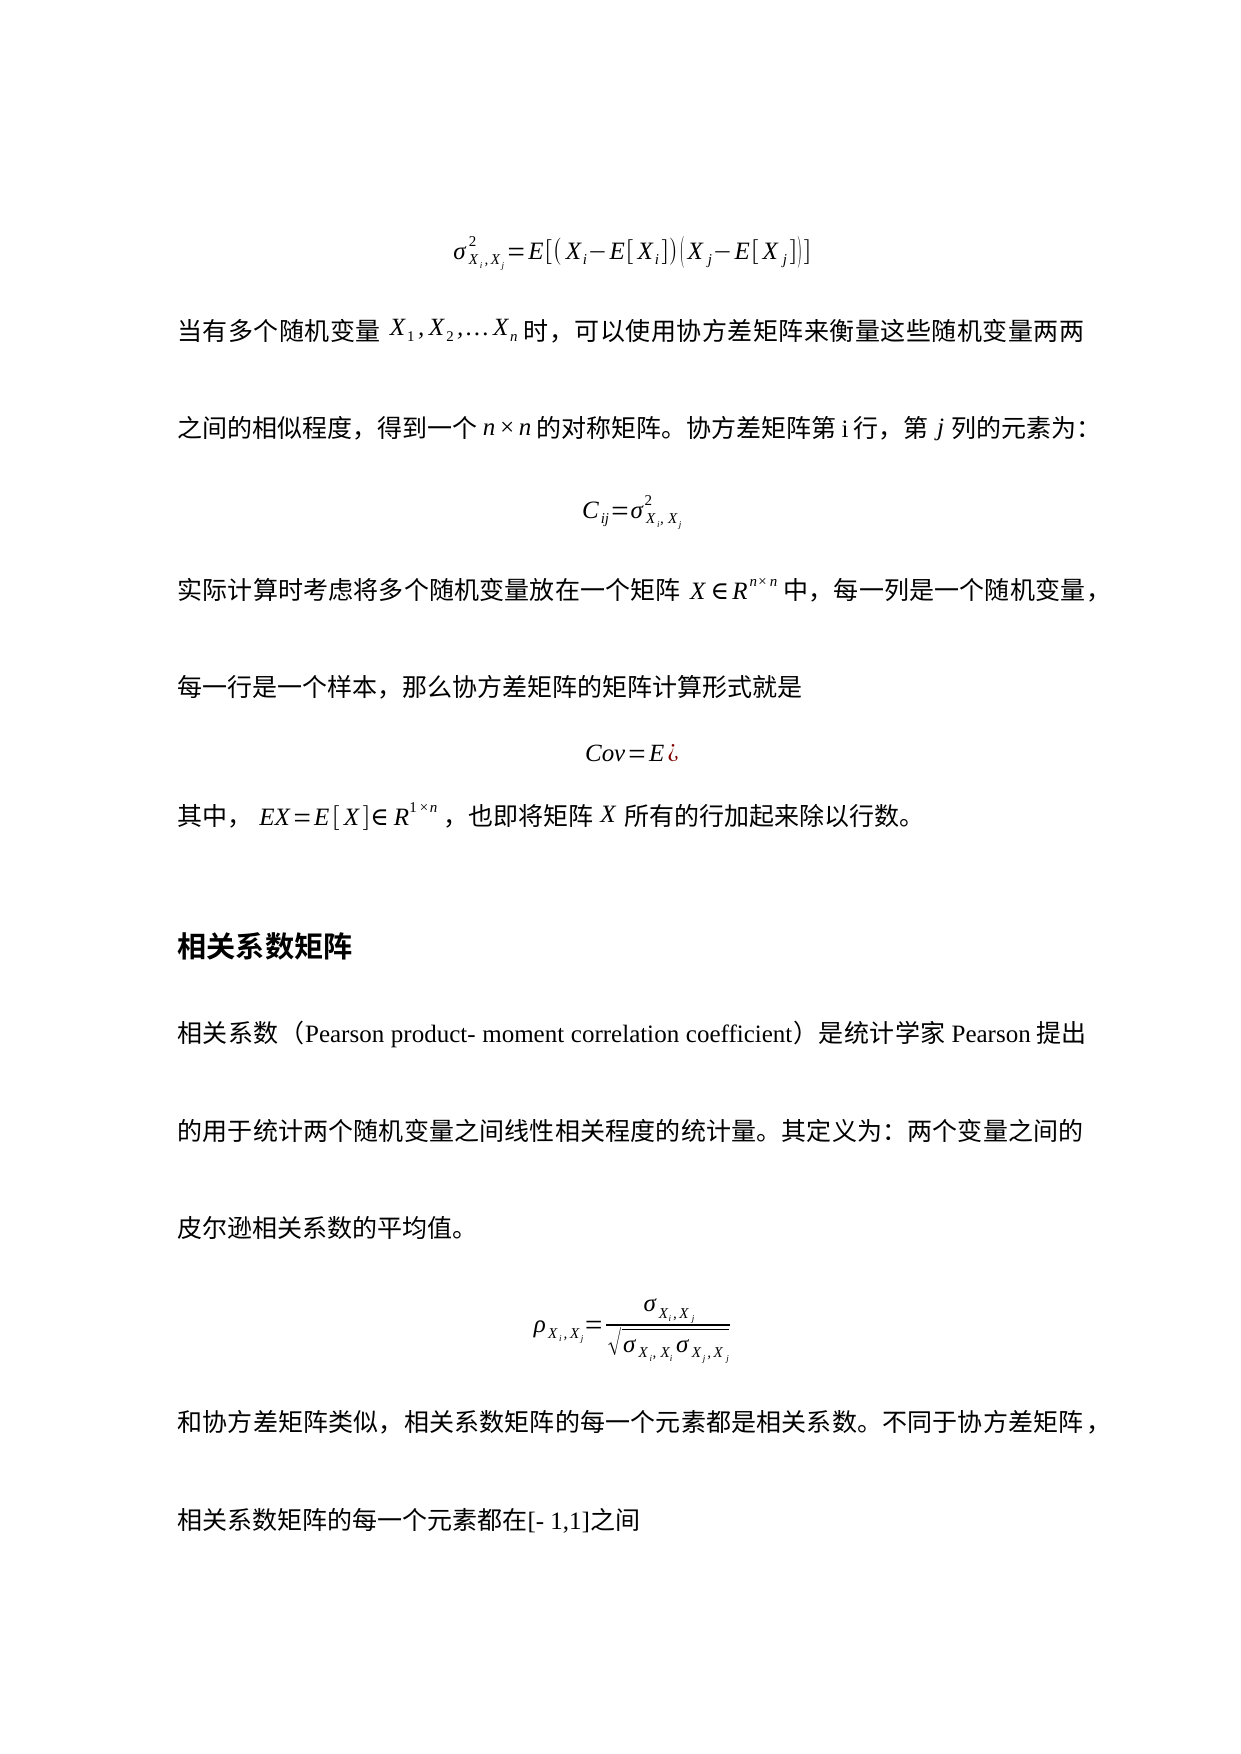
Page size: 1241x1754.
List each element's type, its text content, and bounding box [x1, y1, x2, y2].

text 当有多个随机变量 时，可以使用协方差矩阵来衡量这些随机变量两两之间的相似程度，得到一个 的对称矩阵。协方差矩阵第i行，第 列的元素为： [177, 297, 1087, 460]
text 和协方差矩阵类似，相关系数矩阵的每一个元素都是相关系数。不同于协方差矩阵，相关系数矩阵的每一个元素都在[- 1,1]之间 [177, 1388, 1087, 1551]
text 相关系数（Pearson product- moment correlation coefficient）是统计学家Pearson提出的用于统计两个随机变量之间线性相关程度的统计量。其定义为：两个变量之间的皮尔逊相关系数的平均值。 [177, 999, 1087, 1259]
text 其中， ，也即将矩阵 所有的行加起来除以行数。 [177, 782, 1087, 847]
text 实际计算时考虑将多个随机变量放在一个矩阵 中，每一列是一个随机变量，每一行是一个样本，那么协方差矩阵的矩阵计算形式就是 [177, 556, 1087, 719]
text 相关系数矩阵 [177, 912, 1087, 977]
